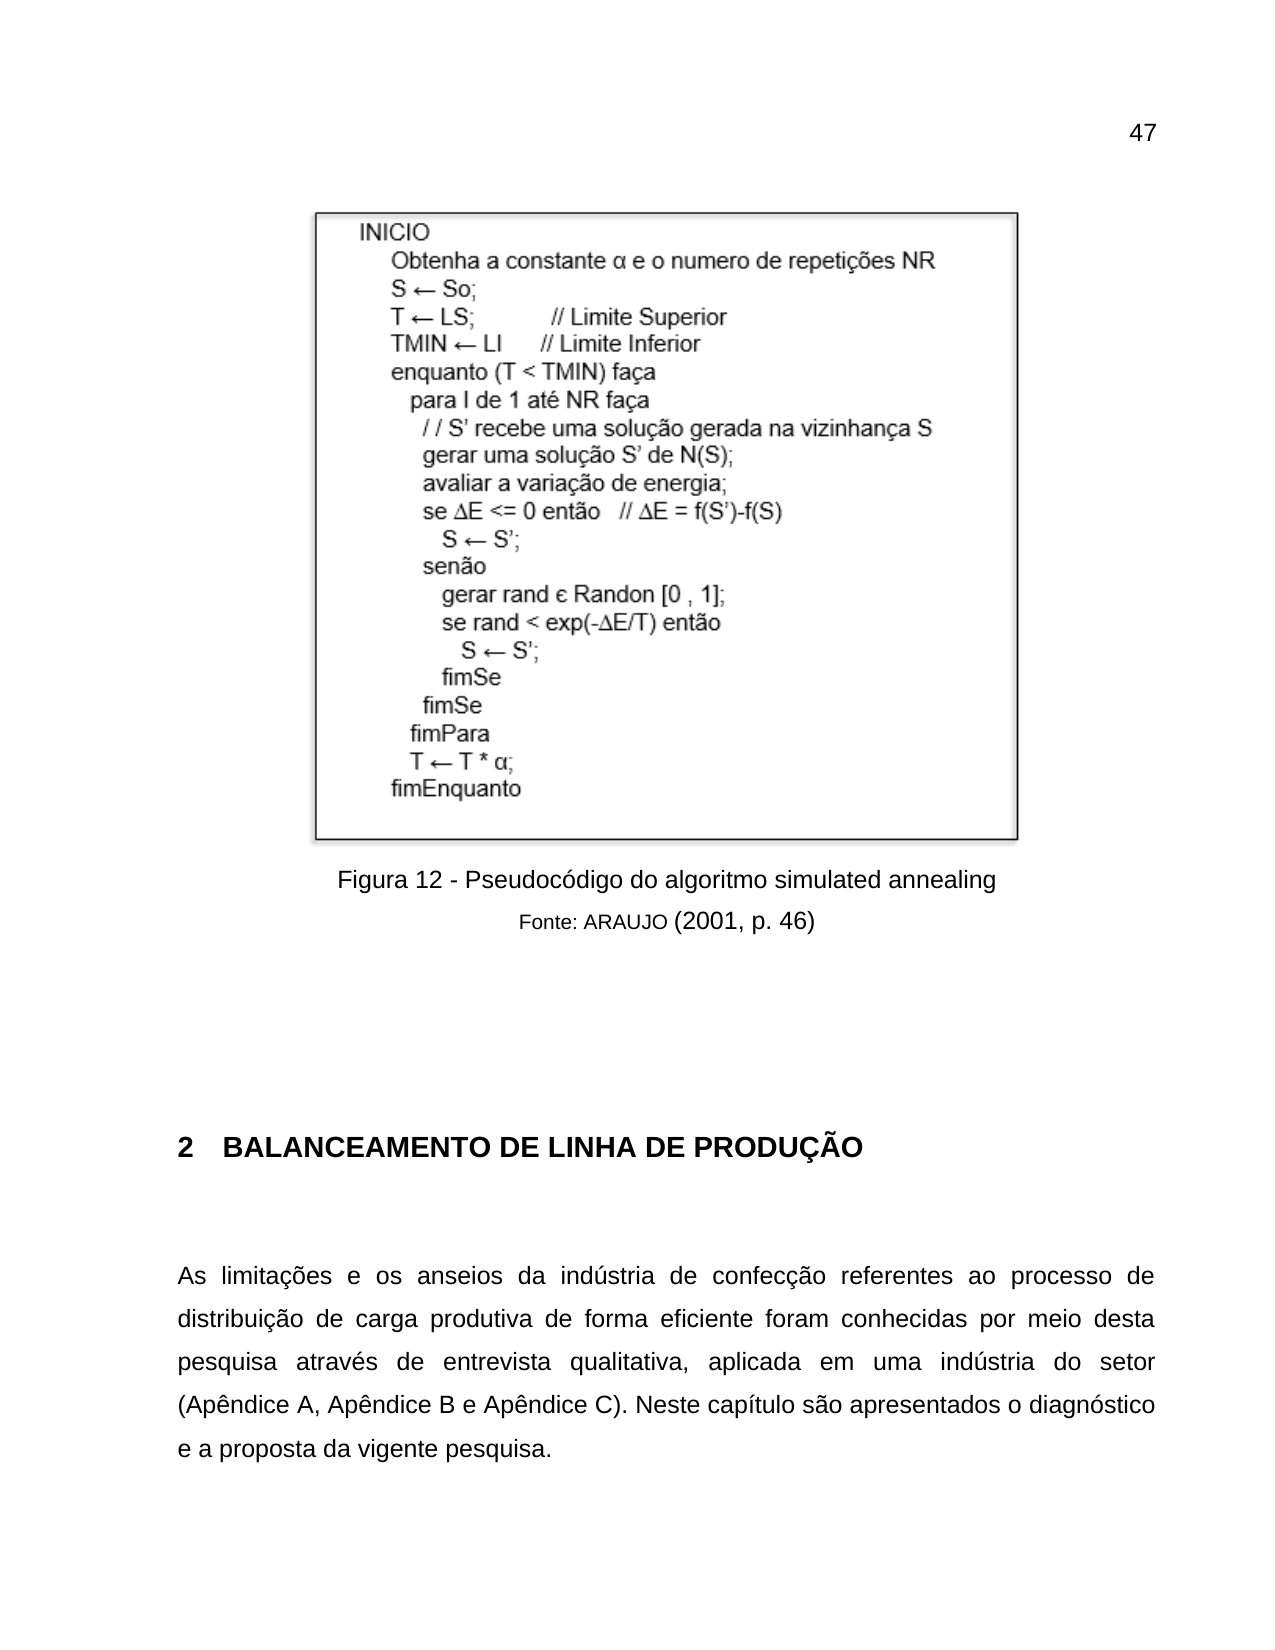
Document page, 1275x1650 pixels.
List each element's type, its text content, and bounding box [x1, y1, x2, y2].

text Figura 12 - Pseudocódigo do algoritmo simulated annealing [177, 865, 1157, 893]
text Fonte: ARAUJO [177, 906, 1157, 935]
text As limitações e os anseios da indústria de confecção referentes ao processo de distribuição de carga produtiva de forma eficiente foram conhecidas por meio desta pesquisa através de entrevista qualitativa, aplicada em uma indústria do setor (Apêndice A, Apêndice B e Apêndice C). Neste capítulo são apresentados o diagnóstico e a proposta da vigente pesquisa. [177, 1261, 1157, 1462]
subtitle Balanceamento de linha de produção [177, 1130, 1157, 1164]
picture [306, 200, 1028, 853]
